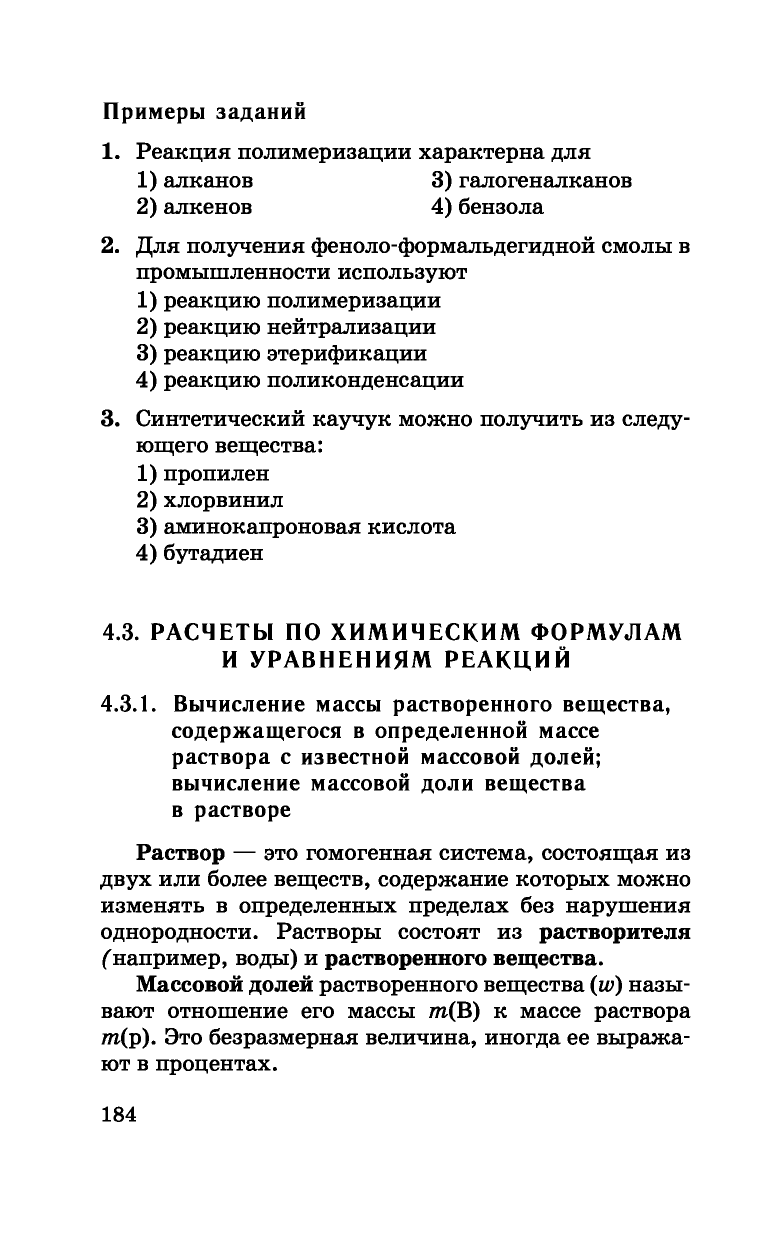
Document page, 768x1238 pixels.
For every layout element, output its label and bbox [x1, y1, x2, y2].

picture [100, 102, 691, 1122]
